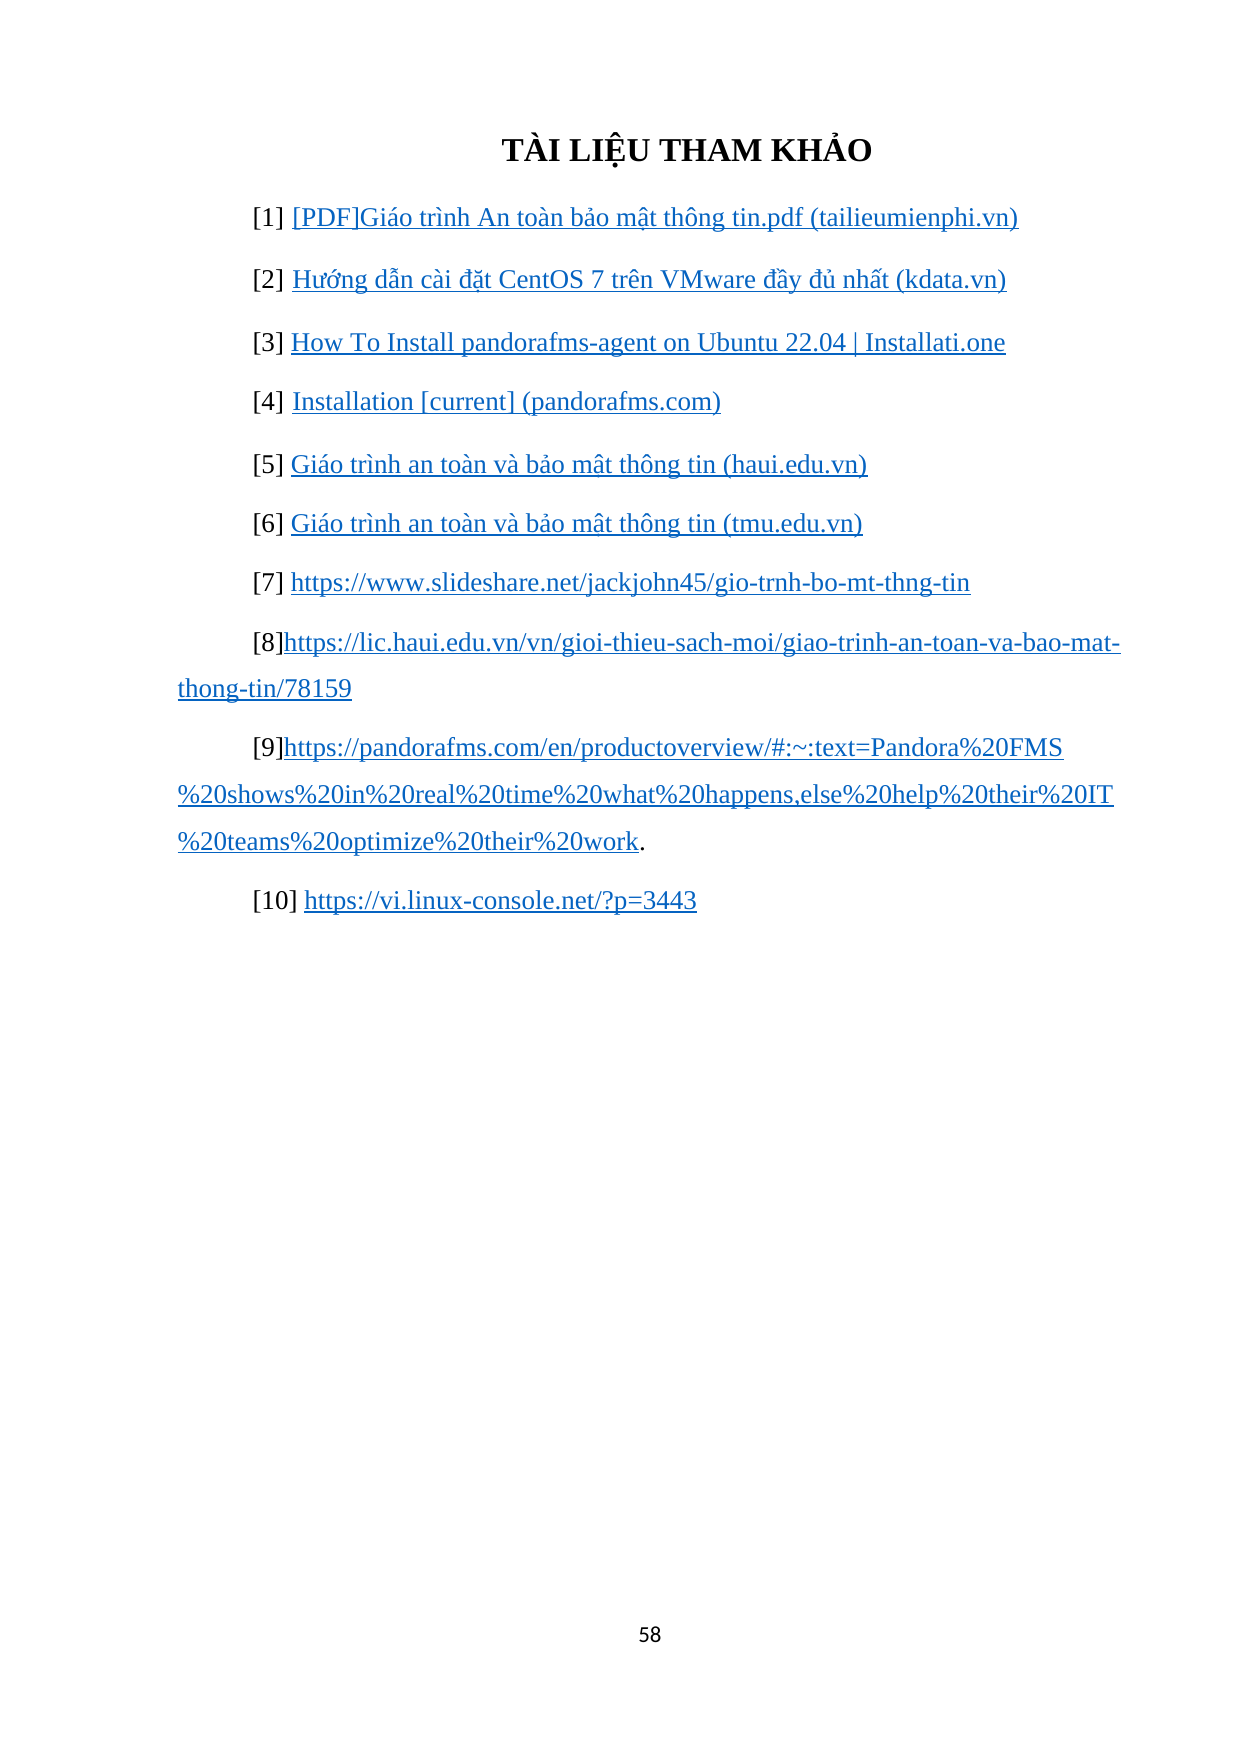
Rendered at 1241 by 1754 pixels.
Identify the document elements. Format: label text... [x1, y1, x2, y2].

text [6] Giáo trình an toàn và bảo mật thông tin (tmu.edu.vn) [177, 507, 1122, 538]
text [3] How To Install pandorafms-agent on Ubuntu 22.04 | Installati.one [177, 326, 1122, 357]
text [4] Installation [current] (pandorafms.com) [177, 385, 1122, 417]
text [9]https://pandorafms.com/en/productoverview/#:~:text=Pandora%20FMS%20shows%20in%20real%20time%20what%20happens,else%20help%20their%20IT%20teams%20optimize%20their%20work. [177, 732, 1122, 856]
text [2] Hướng dẫn cài đặt CentOS 7 trên VMware đầy đủ nhất (kdata.vn) [177, 263, 1122, 294]
text [8]https://lic.haui.edu.vn/vn/gioi-thieu-sach-moi/giao-trinh-an-toan-va-bao-mat-thong-tin/78159 [177, 626, 1122, 703]
text [1] [PDF]Giáo trình An toàn bảo mật thông tin.pdf (tailieumienphi.vn) [177, 201, 1122, 232]
text [10] https://vi.linux-console.net/?p=3443 [177, 884, 1122, 915]
text [5] Giáo trình an toàn và bảo mật thông tin (haui.edu.vn) [177, 448, 1122, 479]
text [7] https://www.slideshare.net/jackjohn45/gio-trnh-bo-mt-thng-tin [177, 567, 1122, 598]
text TÀI LIỆU THAM KHẢO [177, 131, 1122, 169]
